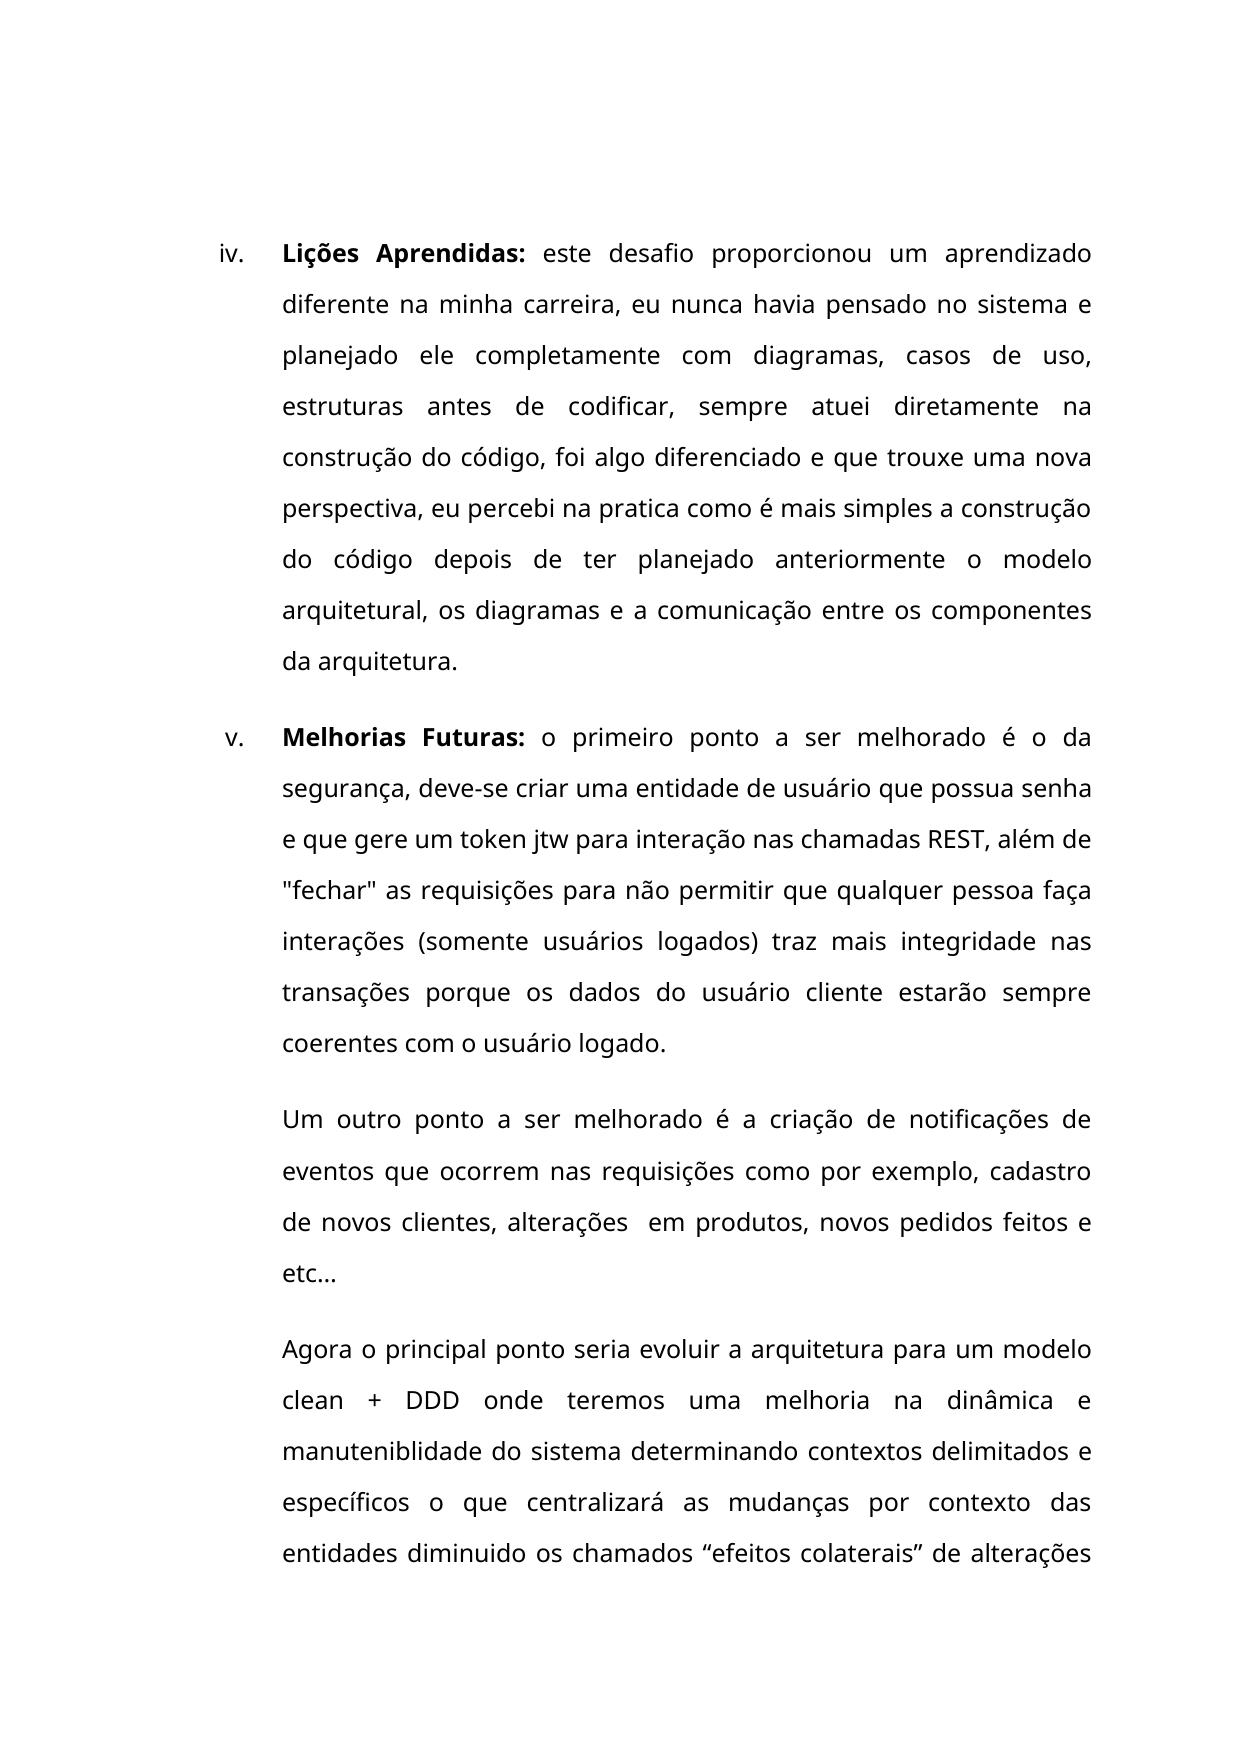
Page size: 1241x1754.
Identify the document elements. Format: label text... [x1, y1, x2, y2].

list Melhorias Futuras: o primeiro ponto a ser melhorado é o da segurança, deve-se criar uma entidade de usuário que possua senha e que gere um token jtw para interação nas chamadas REST, além de "fechar" as requisições para não permitir que qualquer pessoa faça interações (somente usuários logados) traz mais integridade nas transações porque os dados do usuário cliente estarão sempre coerentes com o usuário logado. [244, 720, 1093, 1060]
list Um outro ponto a ser melhorado é a criação de notificações de eventos que ocorrem nas requisições como por exemplo, cadastro de novos clientes, alterações em produtos, novos pedidos feitos e etc… [282, 1102, 1093, 1289]
list Lições Aprendidas: este desafio proporcionou um aprendizado diferente na minha carreira, eu nunca havia pensado no sistema e planejado ele completamente com diagramas, casos de uso, estruturas antes de codificar, sempre atuei diretamente na construção do código, foi algo diferenciado e que trouxe uma nova perspectiva, eu percebi na pratica como é mais simples a construção do código depois de ter planejado anteriormente o modelo arquitetural, os diagramas e a comunicação entre os componentes da arquitetura. [244, 236, 1093, 678]
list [282, 1331, 1093, 1569]
